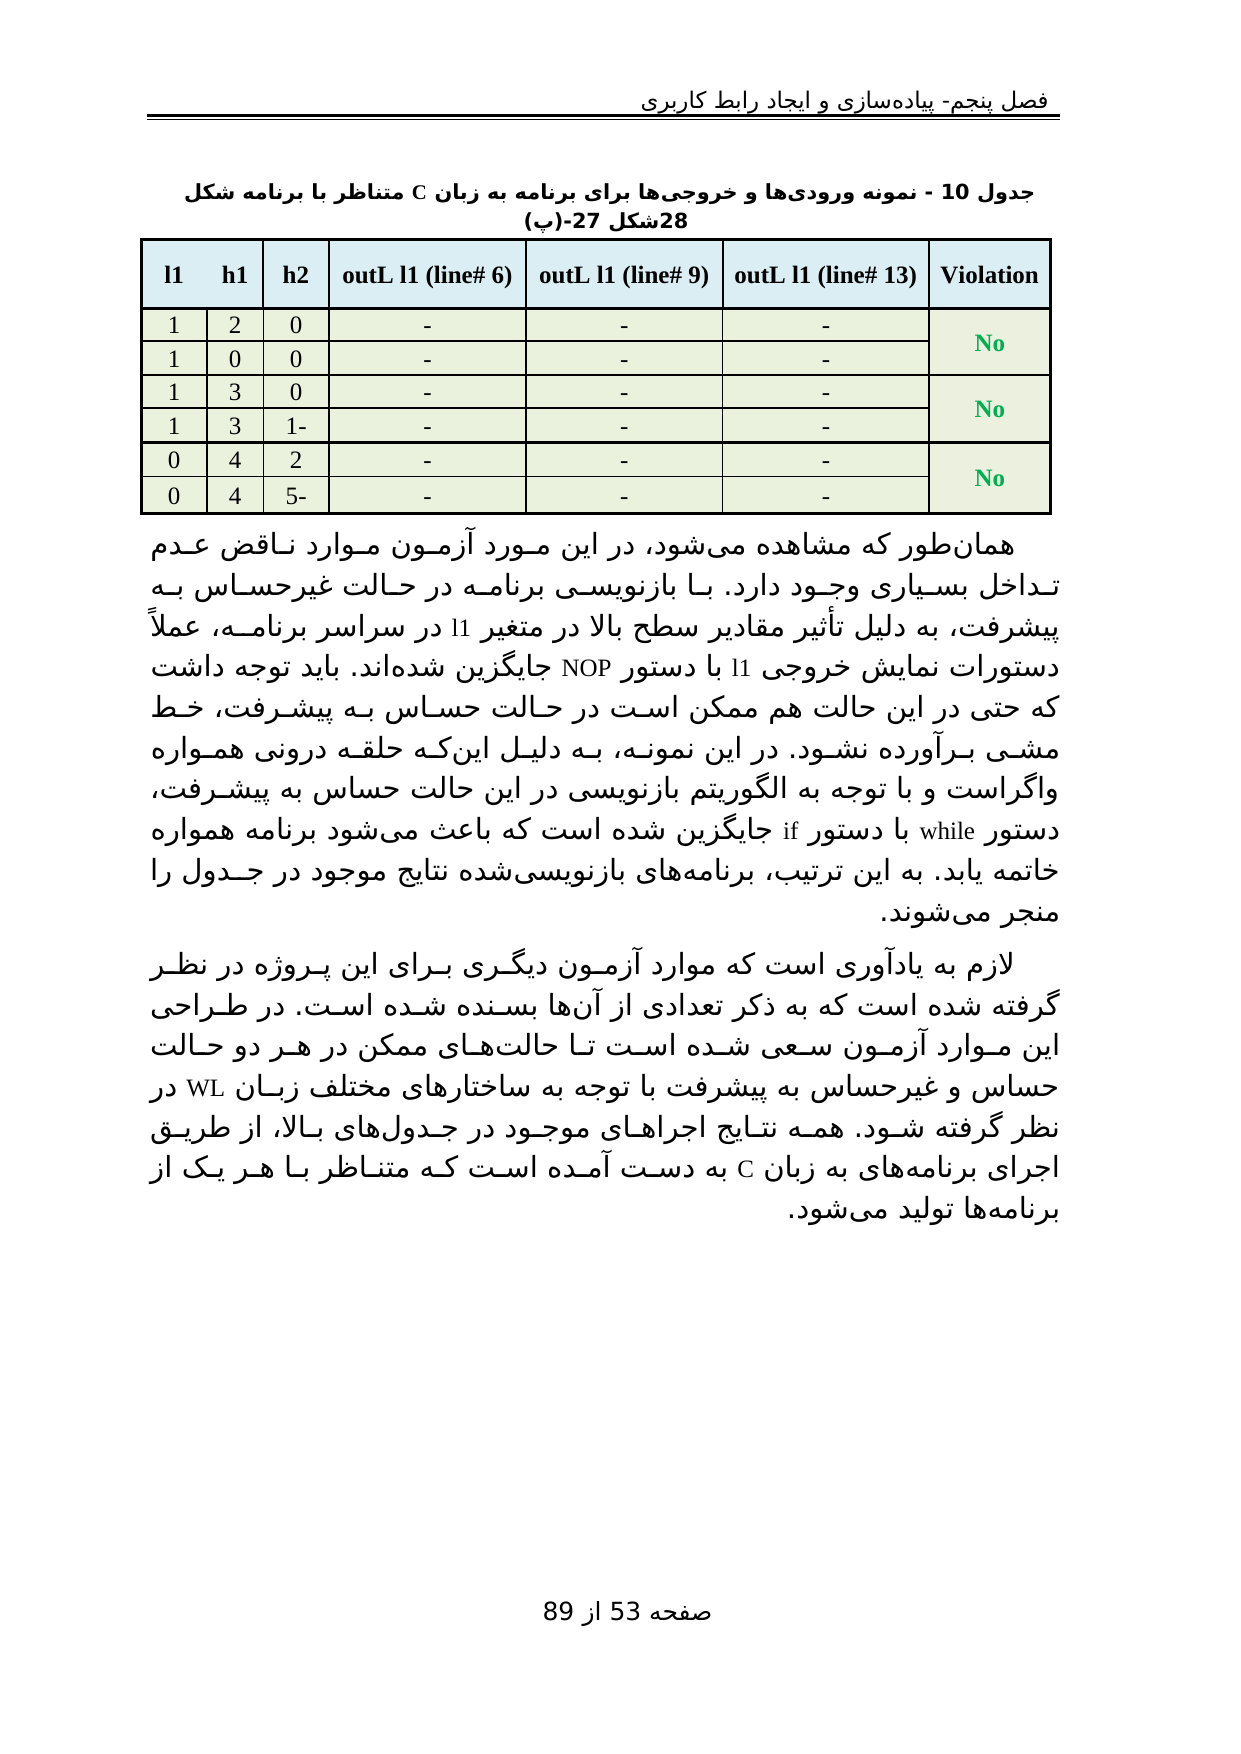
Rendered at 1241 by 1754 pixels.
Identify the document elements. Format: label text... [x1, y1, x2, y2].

table_cell - [723, 444, 928, 476]
table_cell - [330, 477, 525, 512]
table_cell 1 [143, 310, 206, 340]
table_cell 3 [208, 409, 263, 441]
table_cell No [930, 444, 1049, 512]
table_cell - [723, 477, 928, 512]
table_cell 4 [208, 477, 263, 512]
table_cell 0 [208, 342, 263, 374]
table_cell 0 [264, 310, 328, 340]
table_header outL l1 (line# 13) [724, 241, 928, 307]
table_header Violation [930, 241, 1049, 307]
table_cell - [723, 342, 928, 374]
table_cell - [330, 310, 525, 340]
table_cell 0 [264, 342, 328, 374]
table_cell - [723, 409, 928, 441]
table_cell -5 [264, 477, 328, 512]
text لازم به یادآوری است که موارد آزمون دیگری برای این پروژه در نظر گرفته شده است که به ذکر تعدادی از آن‌ها بسنده شده است. در طراحی این موارد آزمون سعی شده است تا حالت‌های ممکن در هر دو حالت حساس و غیرحساس به پیشرفت با توجه به ساختارهای مختلف زبان WL در نظر گرفته شود. همه نتایج اجراهای موجود در جدول‌های بالا، از طریق اجرای برنامه‌های به زبان C به دست آمده است که متناظر با هر یک از برنامه‌ها تولید می‌شود. [150, 947, 1060, 1226]
table_cell 1 [143, 342, 206, 374]
table_cell - [330, 376, 525, 407]
table_cell - [527, 376, 722, 407]
table_header h1 [207, 241, 262, 307]
table_cell No [930, 310, 1049, 374]
table_header outL l1 (line# 9) [527, 241, 722, 307]
table_cell 0 [143, 477, 206, 512]
table_cell 2 [264, 444, 328, 476]
table_cell No [930, 376, 1049, 441]
table_cell 3 [208, 376, 263, 407]
table_cell 2 [208, 310, 263, 340]
text همان‌طور که مشاهده می‌شود، در این مورد آزمون موارد ناقض عدم تداخل بسیاری وجود دارد. با بازنویسی برنامه در حالت غیرحساس به پیشرفت، به دلیل تأثیر مقادیر سطح بالا در متغیر l1 در سراسر برنامه، عملاً دستورات نمایش خروجی l1 با دستور NOP جایگزین شده‌اند. باید توجه داشت که حتی در این حالت هم ممکن است در حالت حساس به پیشرفت، خط مشی برآورده نشود. در این نمونه، به دلیل این‌که حلقه درونی همواره واگراست و با توجه به الگوریتم بازنویسی در این حالت حساس به پیشرفت، دستور while با دستور if جایگزین شده است که باعث می‌شود برنامه همواره خاتمه یابد. به این ترتیب، برنامه‌های بازنویسی‌شده نتایج موجود در جدول را منجر می‌شوند. [150, 527, 1060, 928]
table_header l1 [143, 241, 207, 307]
table_cell - [527, 409, 722, 441]
table_header outL l1 (line# 6) [330, 241, 525, 307]
table_cell 0 [143, 444, 206, 476]
table_cell 1 [143, 409, 206, 441]
table_cell - [527, 310, 722, 340]
table_cell - [723, 376, 928, 407]
table_cell - [330, 444, 525, 476]
table_cell 0 [264, 376, 328, 407]
table_cell - [527, 444, 722, 476]
table_cell - [330, 409, 525, 441]
table_cell - [527, 477, 722, 512]
table_cell - [723, 310, 928, 340]
table_header h2 [264, 241, 328, 307]
table_cell - [527, 342, 722, 374]
table_cell - [330, 342, 525, 374]
table_cell 4 [208, 444, 263, 476]
table_cell -1 [264, 409, 328, 441]
text جدول 10 - نمونه ورودی‌ها و خروجی‌ها برای برنامه به زبان C متناظر با برنامه شکل 28شکل 27-(پ) [150, 180, 1062, 233]
table_cell 1 [143, 376, 206, 407]
